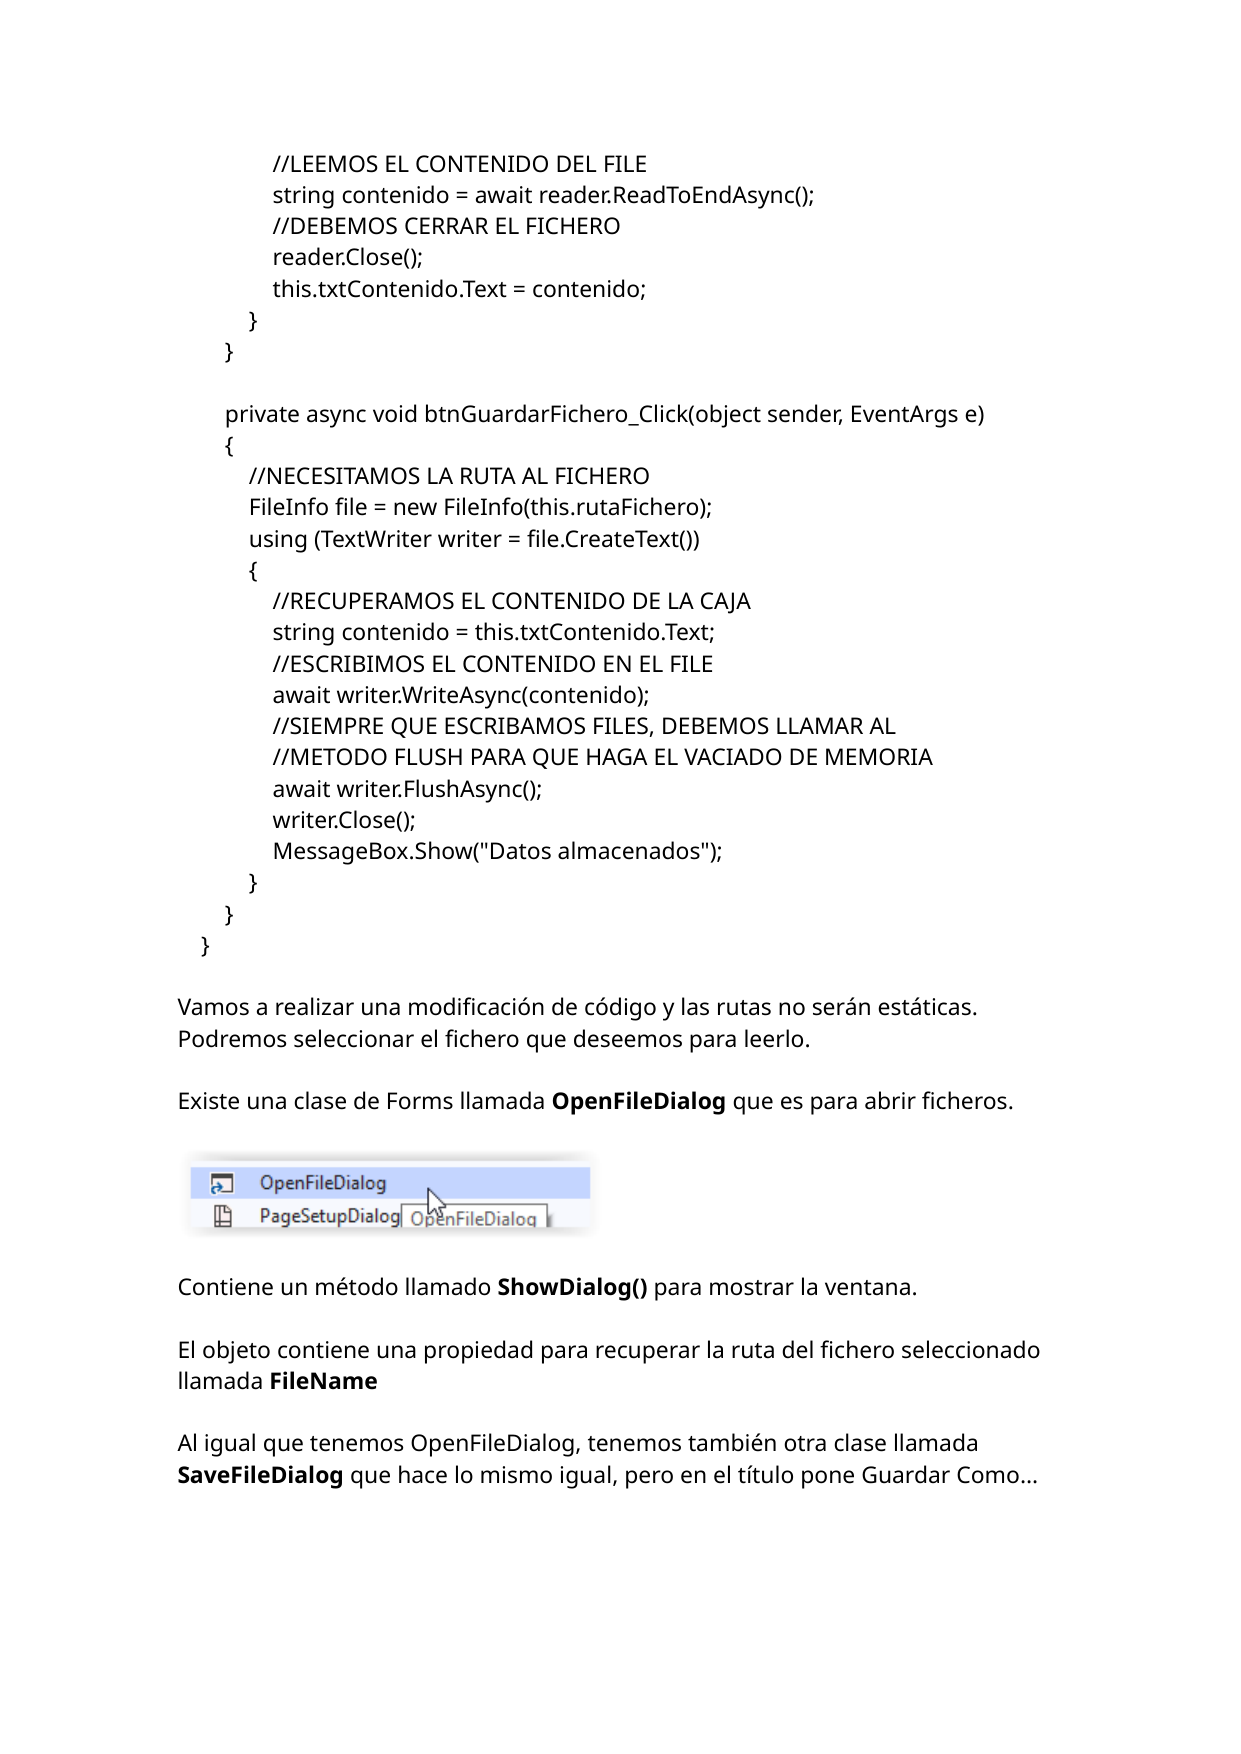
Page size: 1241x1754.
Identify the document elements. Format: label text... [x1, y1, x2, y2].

text //RECUPERAMOS EL CONTENIDO DE LA CAJA [177, 585, 1063, 616]
text Podremos seleccionar el fichero que deseemos para leerlo. [177, 1023, 1063, 1054]
text { [177, 554, 1063, 585]
text string contenido = this.txtContenido.Text; [177, 616, 1063, 648]
text Vamos a realizar una modificación de código y las rutas no serán estáticas. [177, 991, 1063, 1023]
text Contiene un método llamado ShowDialog() para mostrar la ventana. [177, 1271, 1063, 1302]
text MessageBox.Show("Datos almacenados"); [177, 835, 1063, 866]
text FileInfo file = new FileInfo(this.rutaFichero); [177, 491, 1063, 523]
text //SIEMPRE QUE ESCRIBAMOS FILES, DEBEMOS LLAMAR AL [177, 710, 1063, 741]
picture [177, 1147, 603, 1240]
text //LEEMOS EL CONTENIDO DEL FILE [177, 148, 1063, 179]
text reader.Close(); [177, 241, 1063, 273]
text //NECESITAMOS LA RUTA AL FICHERO [177, 460, 1063, 491]
text using (TextWriter writer = file.CreateText()) [177, 523, 1063, 554]
text } [177, 929, 1063, 960]
text //DEBEMOS CERRAR EL FICHERO [177, 210, 1063, 241]
text } [177, 866, 1063, 898]
text private async void btnGuardarFichero_Click(object sender, EventArgs e) [177, 398, 1063, 429]
text } [177, 335, 1063, 366]
text { [177, 429, 1063, 460]
text await writer.WriteAsync(contenido); [177, 679, 1063, 710]
text Al igual que tenemos OpenFileDialog, tenemos también otra clase llamada SaveFileDialog que hace lo mismo igual, pero en el título pone Guardar Como… [177, 1427, 1063, 1490]
text //METODO FLUSH PARA QUE HAGA EL VACIADO DE MEMORIA [177, 741, 1063, 773]
text El objeto contiene una propiedad para recuperar la ruta del fichero seleccionado llamada FileName [177, 1333, 1063, 1396]
text string contenido = await reader.ReadToEndAsync(); [177, 179, 1063, 210]
text this.txtContenido.Text = contenido; [177, 273, 1063, 304]
text //ESCRIBIMOS EL CONTENIDO EN EL FILE [177, 648, 1063, 679]
text Existe una clase de Forms llamada OpenFileDialog que es para abrir ficheros. [177, 1085, 1063, 1116]
text await writer.FlushAsync(); [177, 773, 1063, 804]
text } [177, 304, 1063, 335]
text } [177, 898, 1063, 929]
text writer.Close(); [177, 804, 1063, 835]
